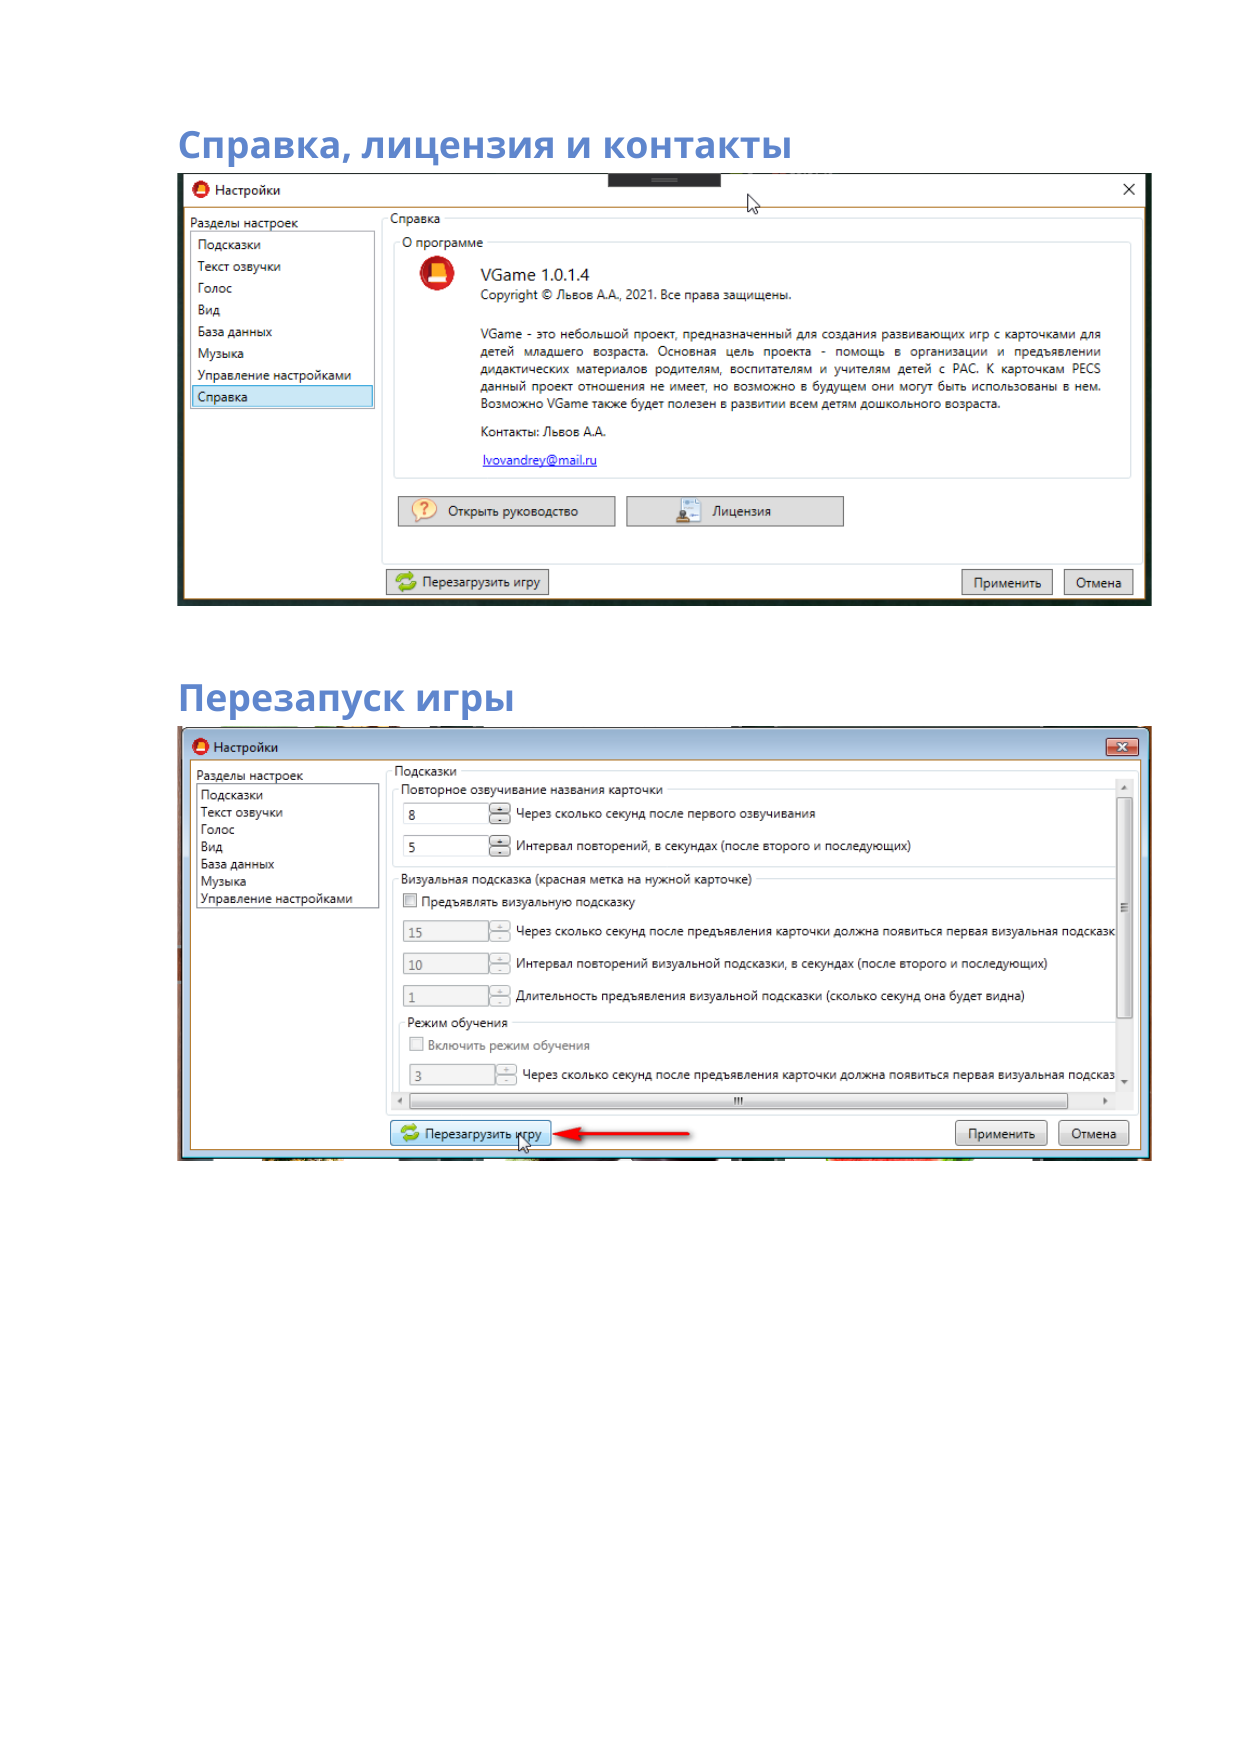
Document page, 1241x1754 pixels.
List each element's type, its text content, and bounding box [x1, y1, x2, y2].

subtitle Перезапуск игры [177, 672, 1152, 723]
subtitle Справка, лицензия и контакты [177, 118, 1152, 169]
picture [177, 173, 1152, 606]
picture [177, 726, 1152, 1161]
